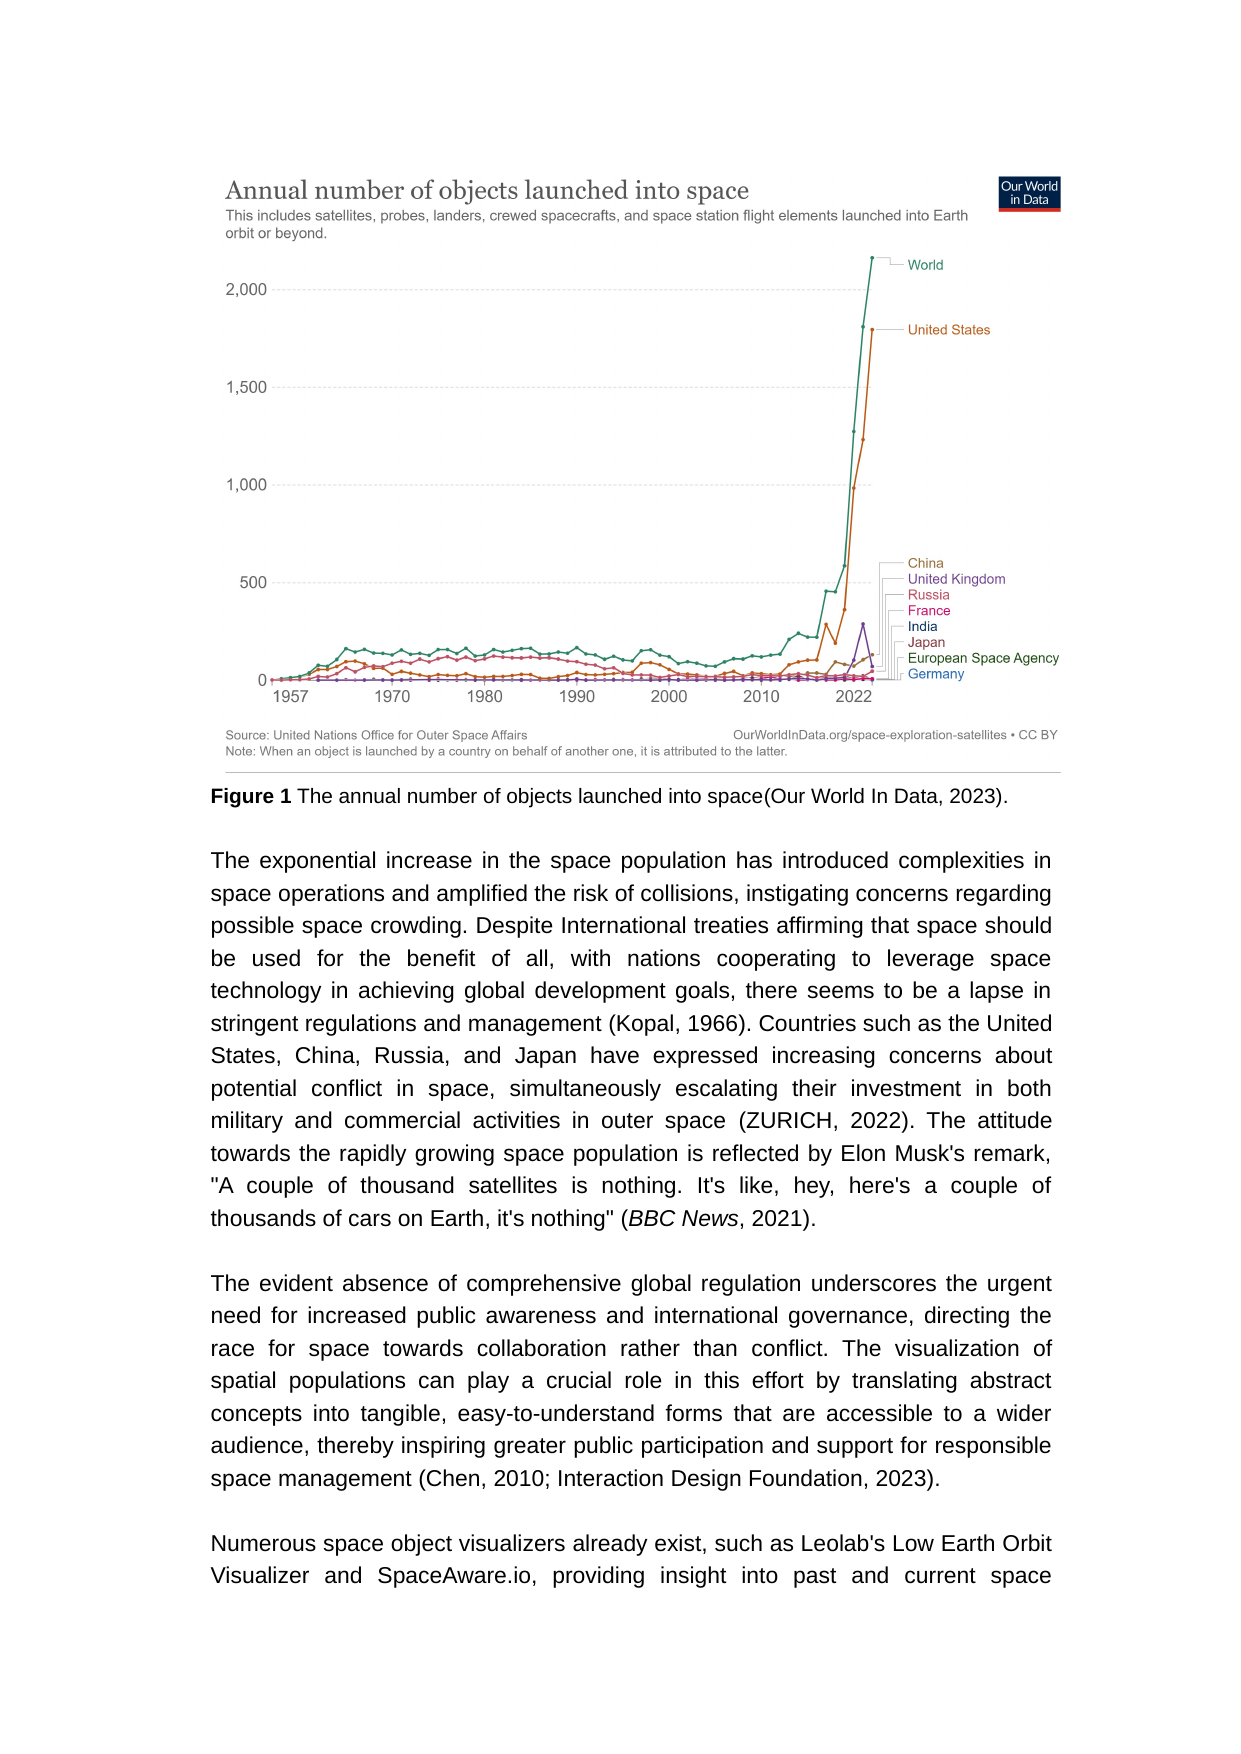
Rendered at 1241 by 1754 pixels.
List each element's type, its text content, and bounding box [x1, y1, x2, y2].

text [210, 1527, 1053, 1592]
text The exponential increase in the space population has introduced complexities in space operations and amplified the risk of collisions, instigating concerns regarding possible space crowding. Despite International treaties affirming that space should be used for the benefit of all, with nations cooperating to leverage space technology in achieving global development goals, there seems to be a lapse in stringent regulations and management (Kopal, 1966). Countries such as the United States, China, Russia, and Japan have expressed increasing concerns about potential conflict in space, simultaneously escalating their investment in both military and commercial activities in outer space (ZURICH, 2022). The attitude towards the rapidly growing space population is reflected by Elon Musk's remark, "A couple of thousand satellites is nothing. It's like, hey, here's a couple of thousands of cars on Earth, it's nothing" (BBC News, 2021). [210, 844, 1053, 1234]
text Figure 1 The annual number of objects launched into space(Our World In Data, 2023). [210, 779, 1053, 812]
picture [210, 162, 1076, 773]
text The evident absence of comprehensive global regulation underscores the urgent need for increased public awareness and international governance, directing the race for space towards collaboration rather than conflict. The visualization of spatial populations can play a crucial role in this effort by translating abstract concepts into tangible, easy-to-understand forms that are accessible to a wider audience, thereby inspiring greater public participation and support for responsible space management (Chen, 2010; Interaction Design Foundation, 2023). [210, 1267, 1053, 1494]
